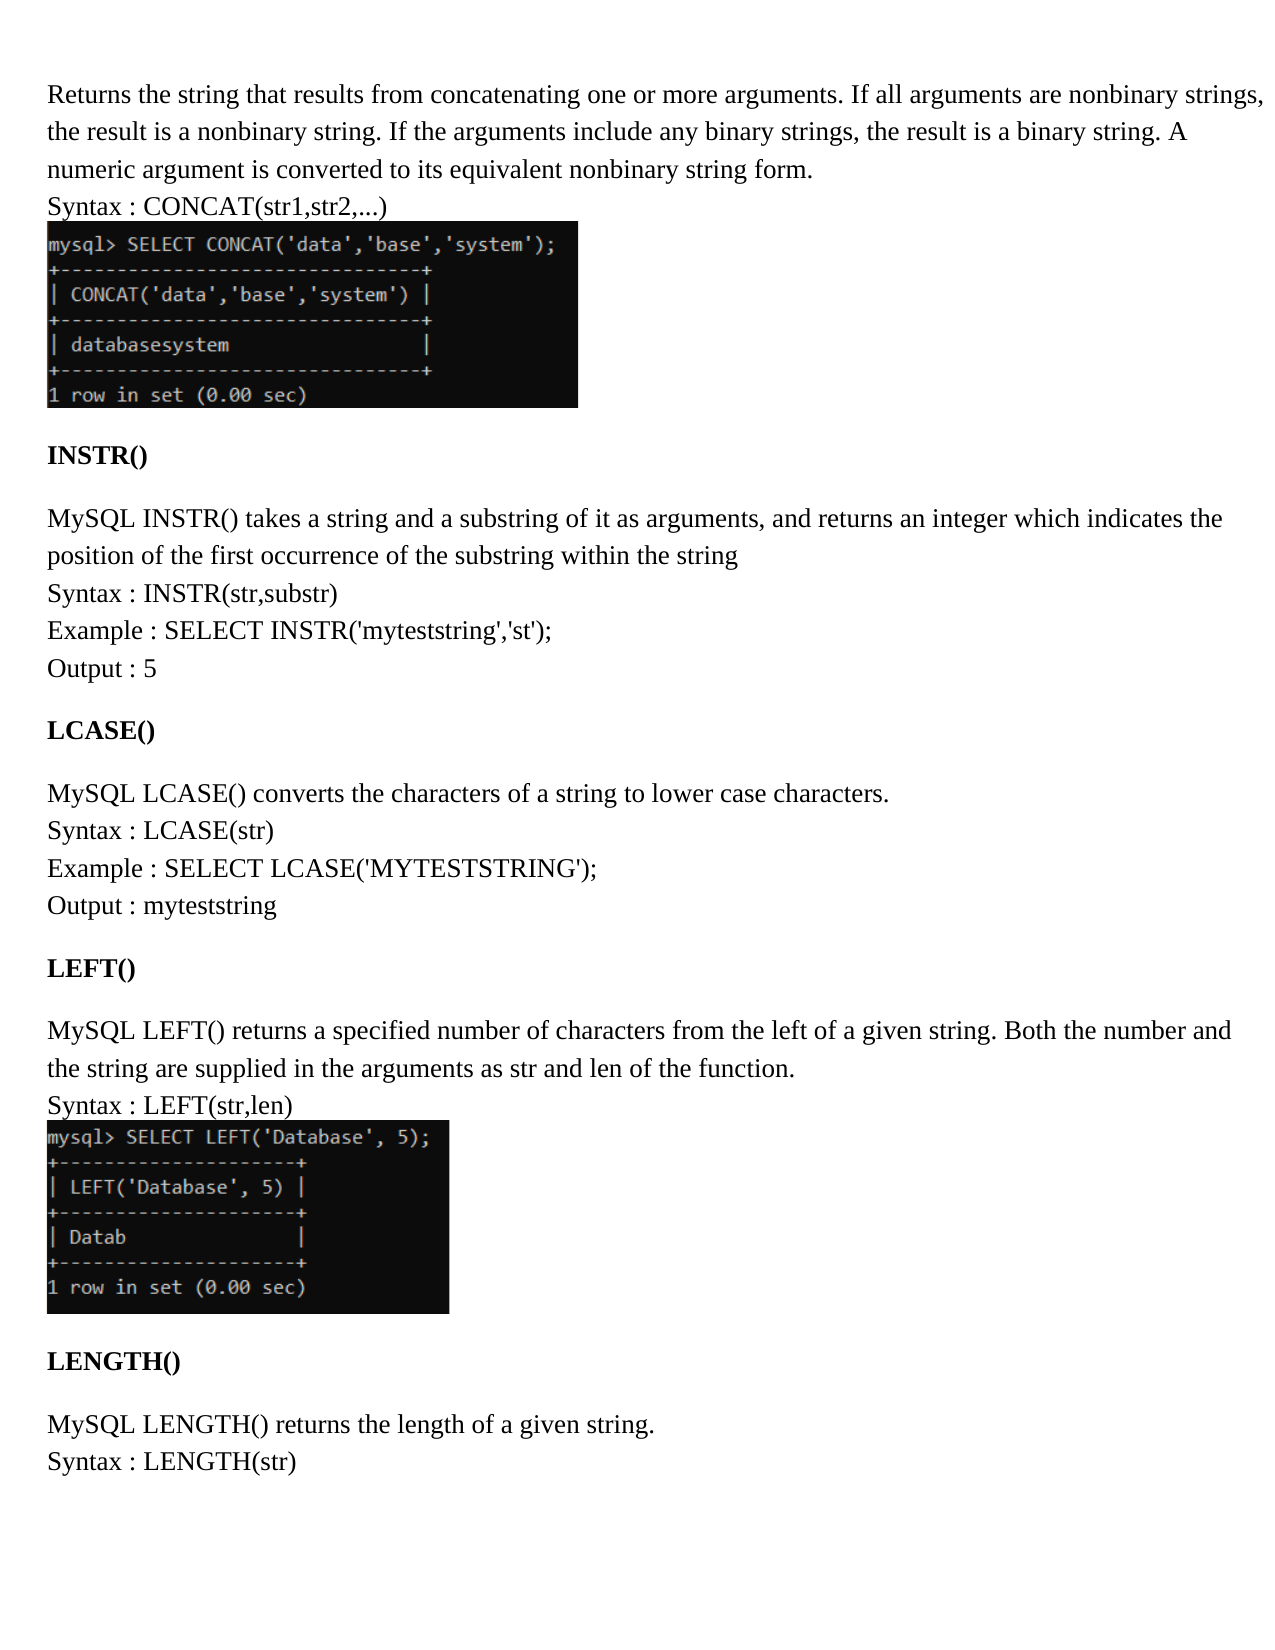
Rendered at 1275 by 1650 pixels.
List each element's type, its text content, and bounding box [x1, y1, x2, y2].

text MySQL INSTR() takes a string and a substring of it as arguments, and returns an integer which indicates the position of the first occurrence of the substring within the string Syntax : INSTR(str,substr) Example : SELECT INSTR('myteststring','st'); Output : 5 [47, 495, 1266, 683]
text LEFT() [47, 945, 1266, 983]
text MySQL LEFT() returns a specified number of characters from the left of a given string. Both the number and the string are supplied in the arguments as str and len of the function. Syntax : LEFT(str,len) [47, 1008, 1266, 1314]
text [47, 1402, 1266, 1477]
text INSTR() [47, 433, 1266, 470]
text MySQL LCASE() converts the characters of a string to lower case characters. Syntax : LCASE(str) Example : SELECT LCASE('MYTESTSTRING'); Output : myteststring [47, 770, 1266, 920]
text Returns the string that results from concatenating one or more arguments. If all arguments are nonbinary strings, the result is a nonbinary string. If the arguments include any binary strings, the result is a binary string. A numeric argument is converted to its equivalent nonbinary string form. Syntax : CONCAT(str1,str2,...) [47, 72, 1266, 408]
picture [46, 1120, 450, 1314]
picture [46, 221, 579, 408]
text LCASE() [47, 708, 1266, 745]
text LENGTH() [47, 1339, 1266, 1377]
